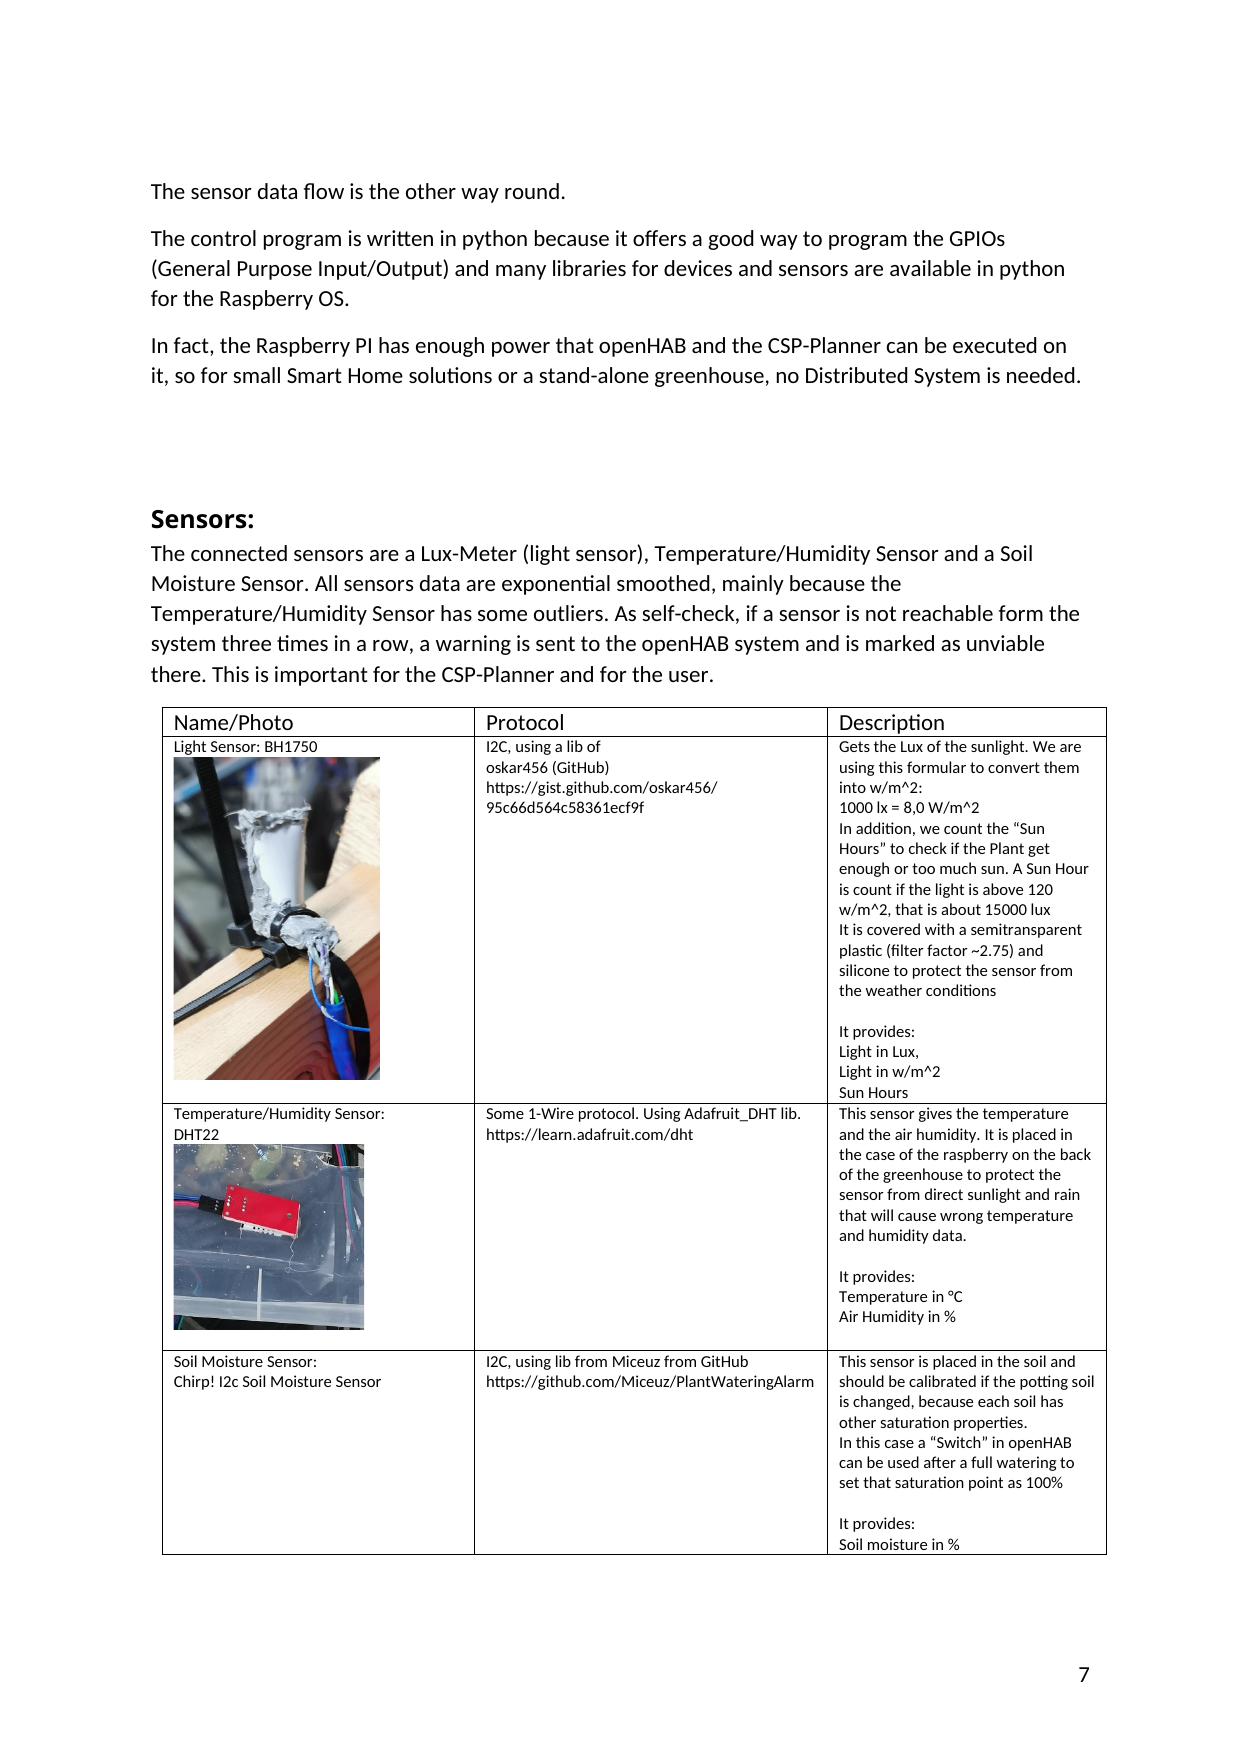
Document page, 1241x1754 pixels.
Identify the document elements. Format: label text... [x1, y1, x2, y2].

table_cell Light Sensor: BH1750 [163, 737, 474, 1102]
subtitle Sensors: [151, 502, 1090, 536]
table_header Name/Photo [163, 708, 474, 736]
table_cell Some 1-Wire protocol. Using Adafruit_DHT lib. https://learn.adafruit.com/dht [475, 1104, 827, 1350]
text The sensor data flow is the other way round. [151, 177, 1090, 205]
table_header Protocol [475, 708, 827, 736]
table_cell Temperature/Humidity Sensor: DHT22 [163, 1104, 474, 1350]
picture [173, 757, 380, 1080]
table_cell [828, 1351, 1106, 1554]
picture [173, 1144, 365, 1330]
table_cell This sensor gives the temperature and the air humidity. It is placed in the case of the raspberry on the back of the greenhouse to protect the sensor from direct sunlight and rain that will cause wrong temperature and humidity data. It provides: Temperature in °C Air Humidity in % [828, 1104, 1106, 1350]
text The connected sensors are a Lux-Meter (light sensor), Temperature/Humidity Sensor and a Soil Moisture Sensor. All sensors data are exponential smoothed, mainly because the Temperature/Humidity Sensor has some outliers. As self-check, if a sensor is not reachable form the system three times in a row, a warning is sent to the openHAB system and is marked as unviable there. This is important for the CSP-Planner and for the user. [151, 539, 1090, 688]
table_cell I2C, using a lib of oskar456 (GitHub) https://gist.github.com/oskar456/ 95c66d564c58361ecf9f [475, 737, 827, 1102]
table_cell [163, 1351, 474, 1554]
table_header Description [828, 708, 1106, 736]
text The control program is written in python because it offers a good way to program the GPIOs (General Purpose Input/Output) and many libraries for devices and sensors are available in python for the Raspberry OS. [151, 224, 1090, 312]
table_cell Gets the Lux of the sunlight. We are using this formular to convert them into w/m^2: 1000 lx = 8,0 W/m^2 In addition, we count the “Sun Hours” to check if the Plant get enough or too much sun. A Sun Hour is count if the light is above 120 w/m^2, that is about 15000 lux It is covered with a semitransparent plastic (filter factor ~2.75) and silicone to protect the sensor from the weather conditions It provides: Light in Lux, Light in w/m^2 Sun Hours [828, 737, 1106, 1102]
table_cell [475, 1351, 827, 1554]
text In fact, the Raspberry PI has enough power that openHAB and the CSP-Planner can be executed on it, so for small Smart Home solutions or a stand-alone greenhouse, no Distributed System is needed. [151, 331, 1090, 389]
